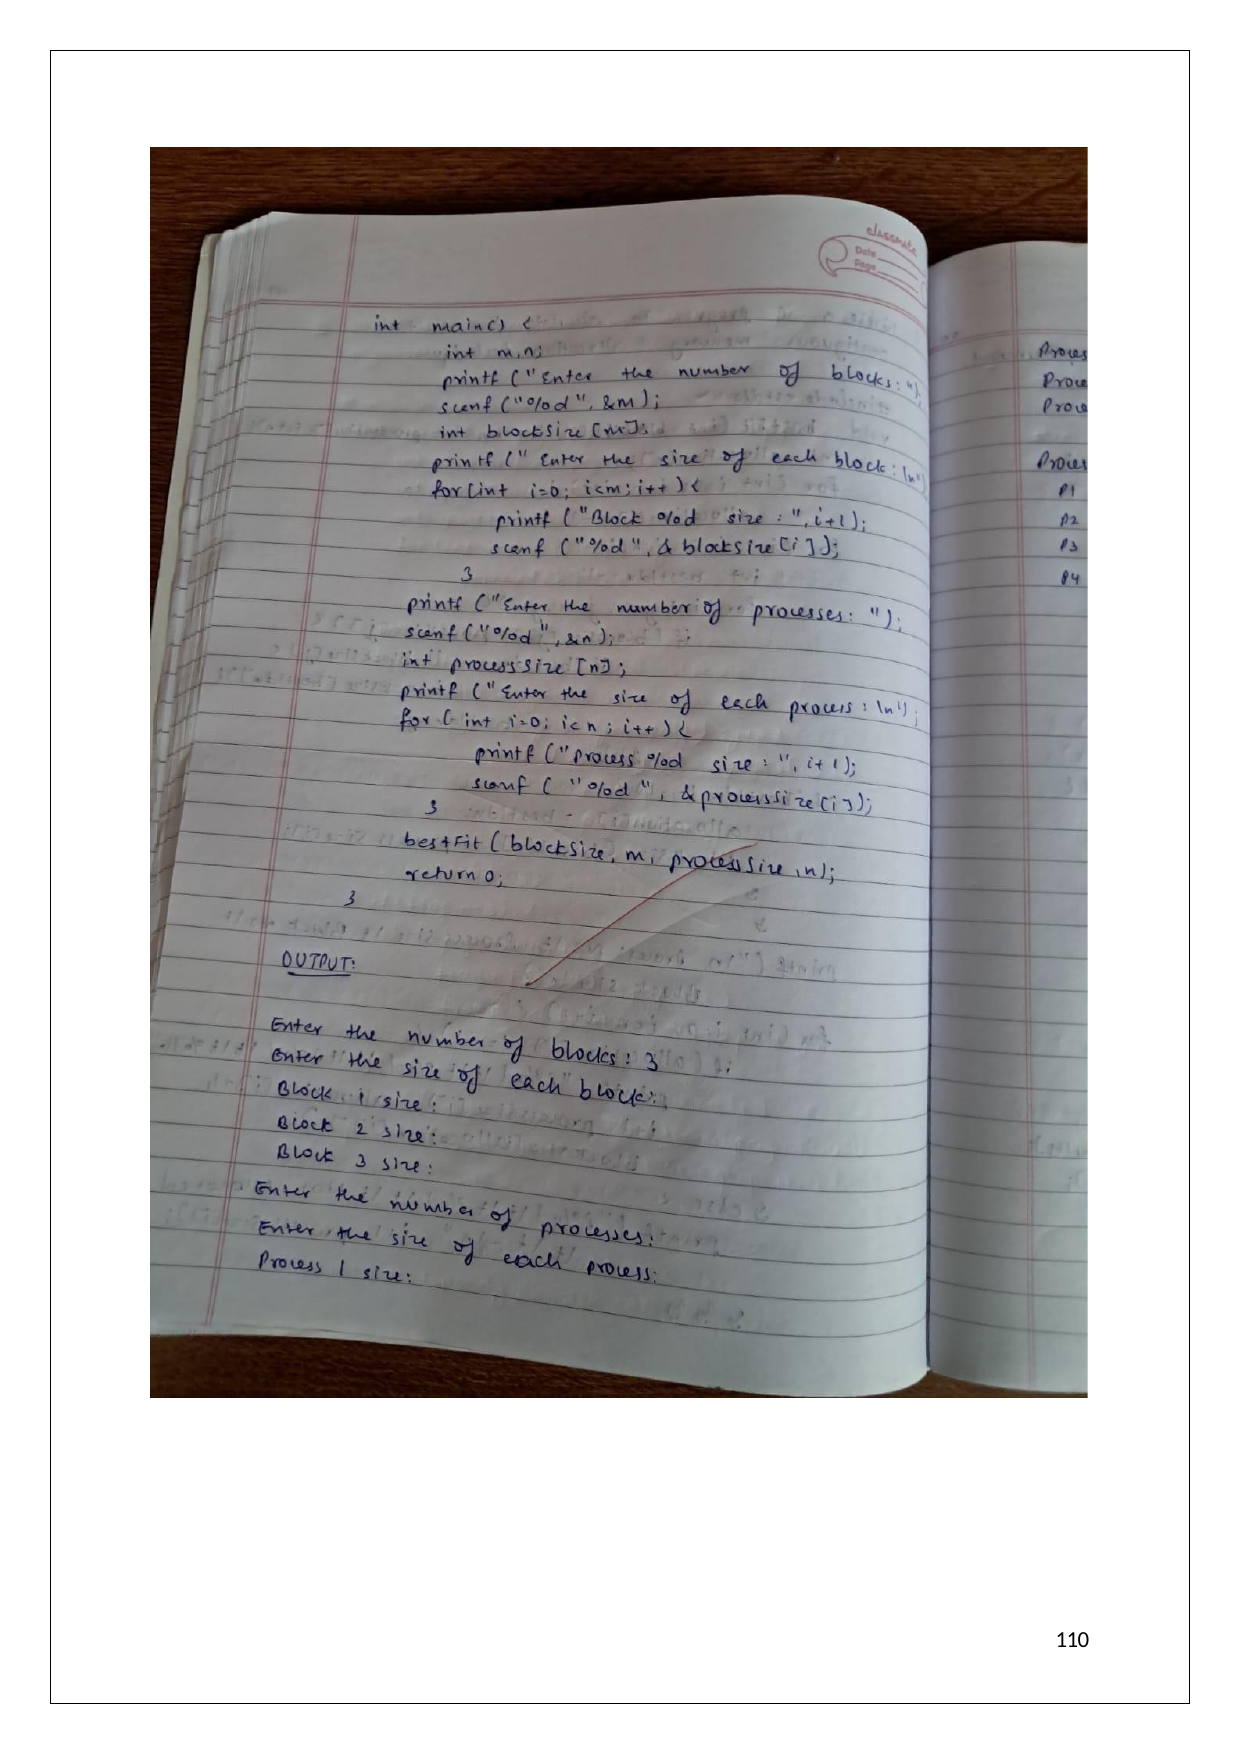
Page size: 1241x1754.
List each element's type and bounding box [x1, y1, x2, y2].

picture [150, 147, 1088, 1398]
